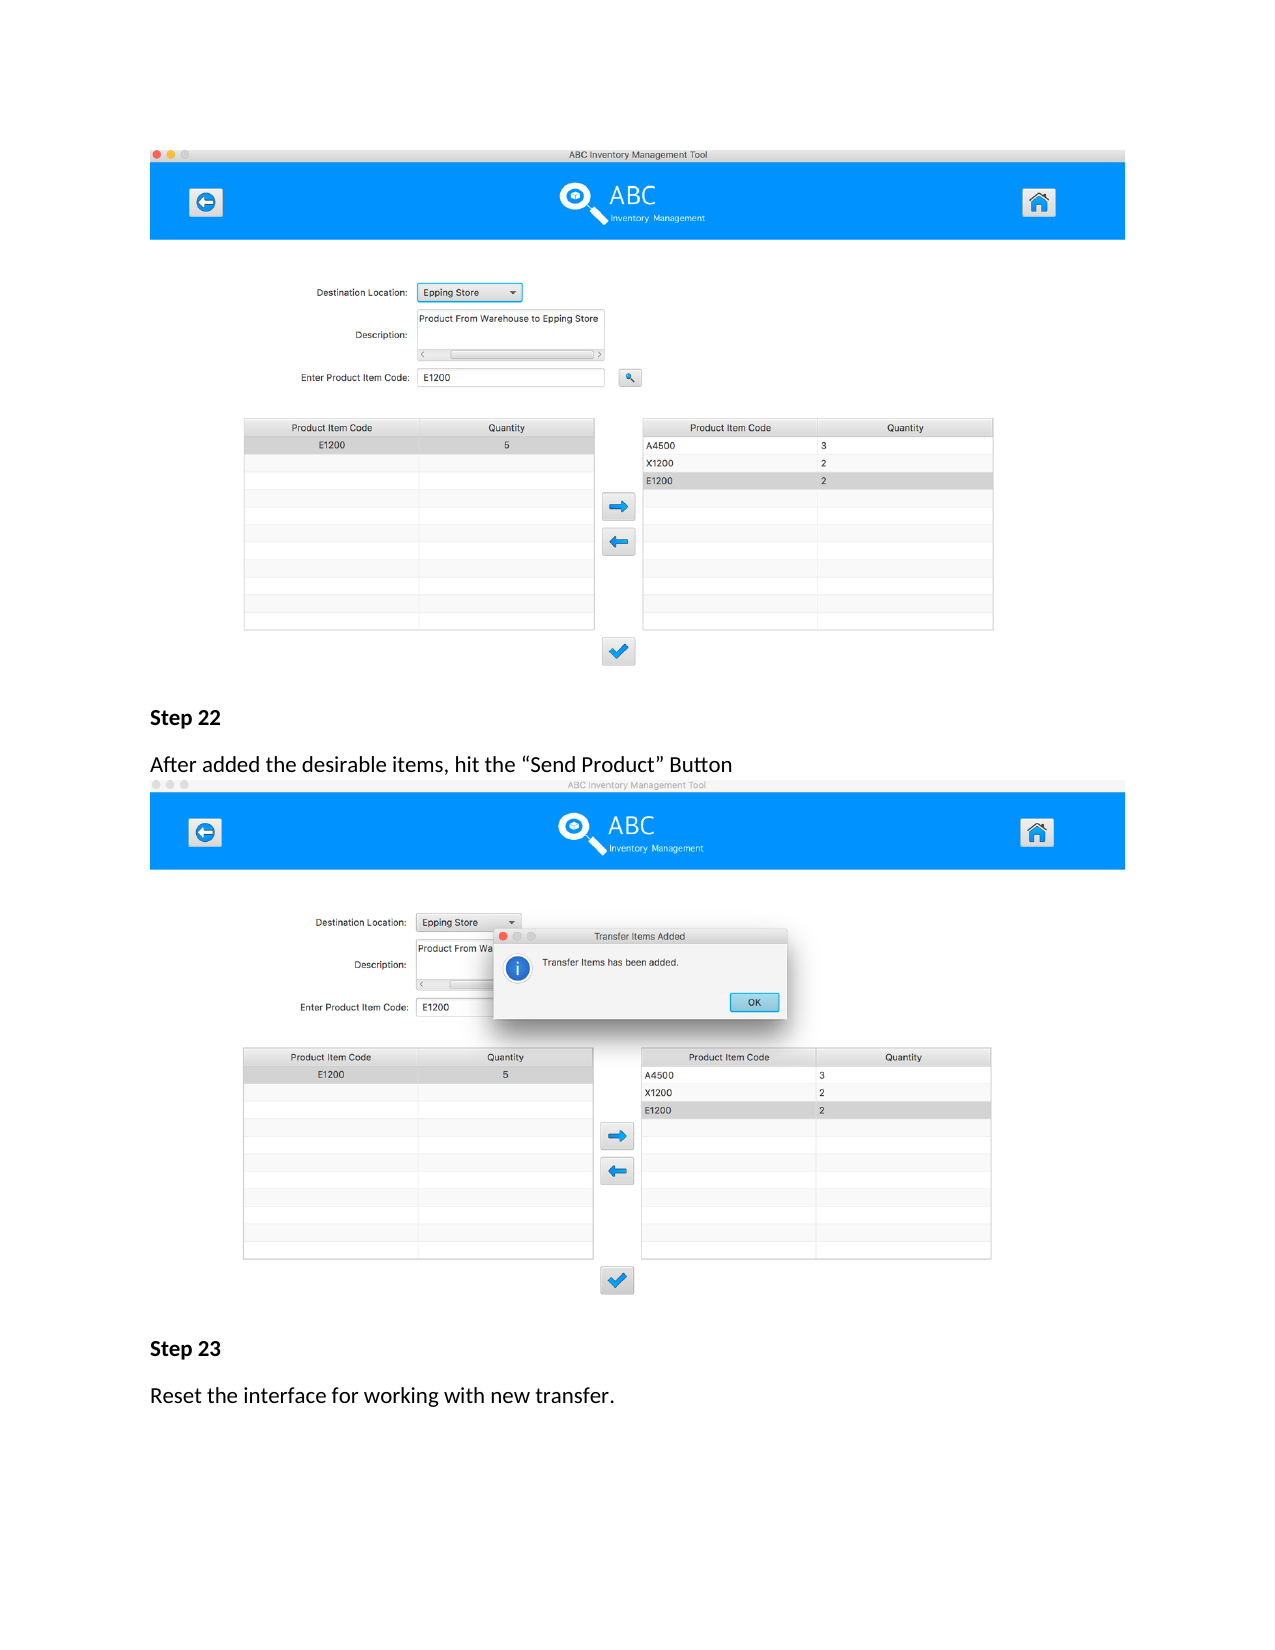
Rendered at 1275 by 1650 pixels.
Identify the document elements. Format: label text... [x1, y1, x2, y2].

text Reset the interface for working with new transfer. [150, 1381, 1125, 1409]
text Step 22 [150, 703, 1125, 731]
text Step 23 [150, 1334, 1125, 1362]
picture [150, 150, 1125, 685]
text After added the desirable items, hit the “Send Product” Button [150, 750, 1125, 780]
picture [150, 780, 1125, 1316]
